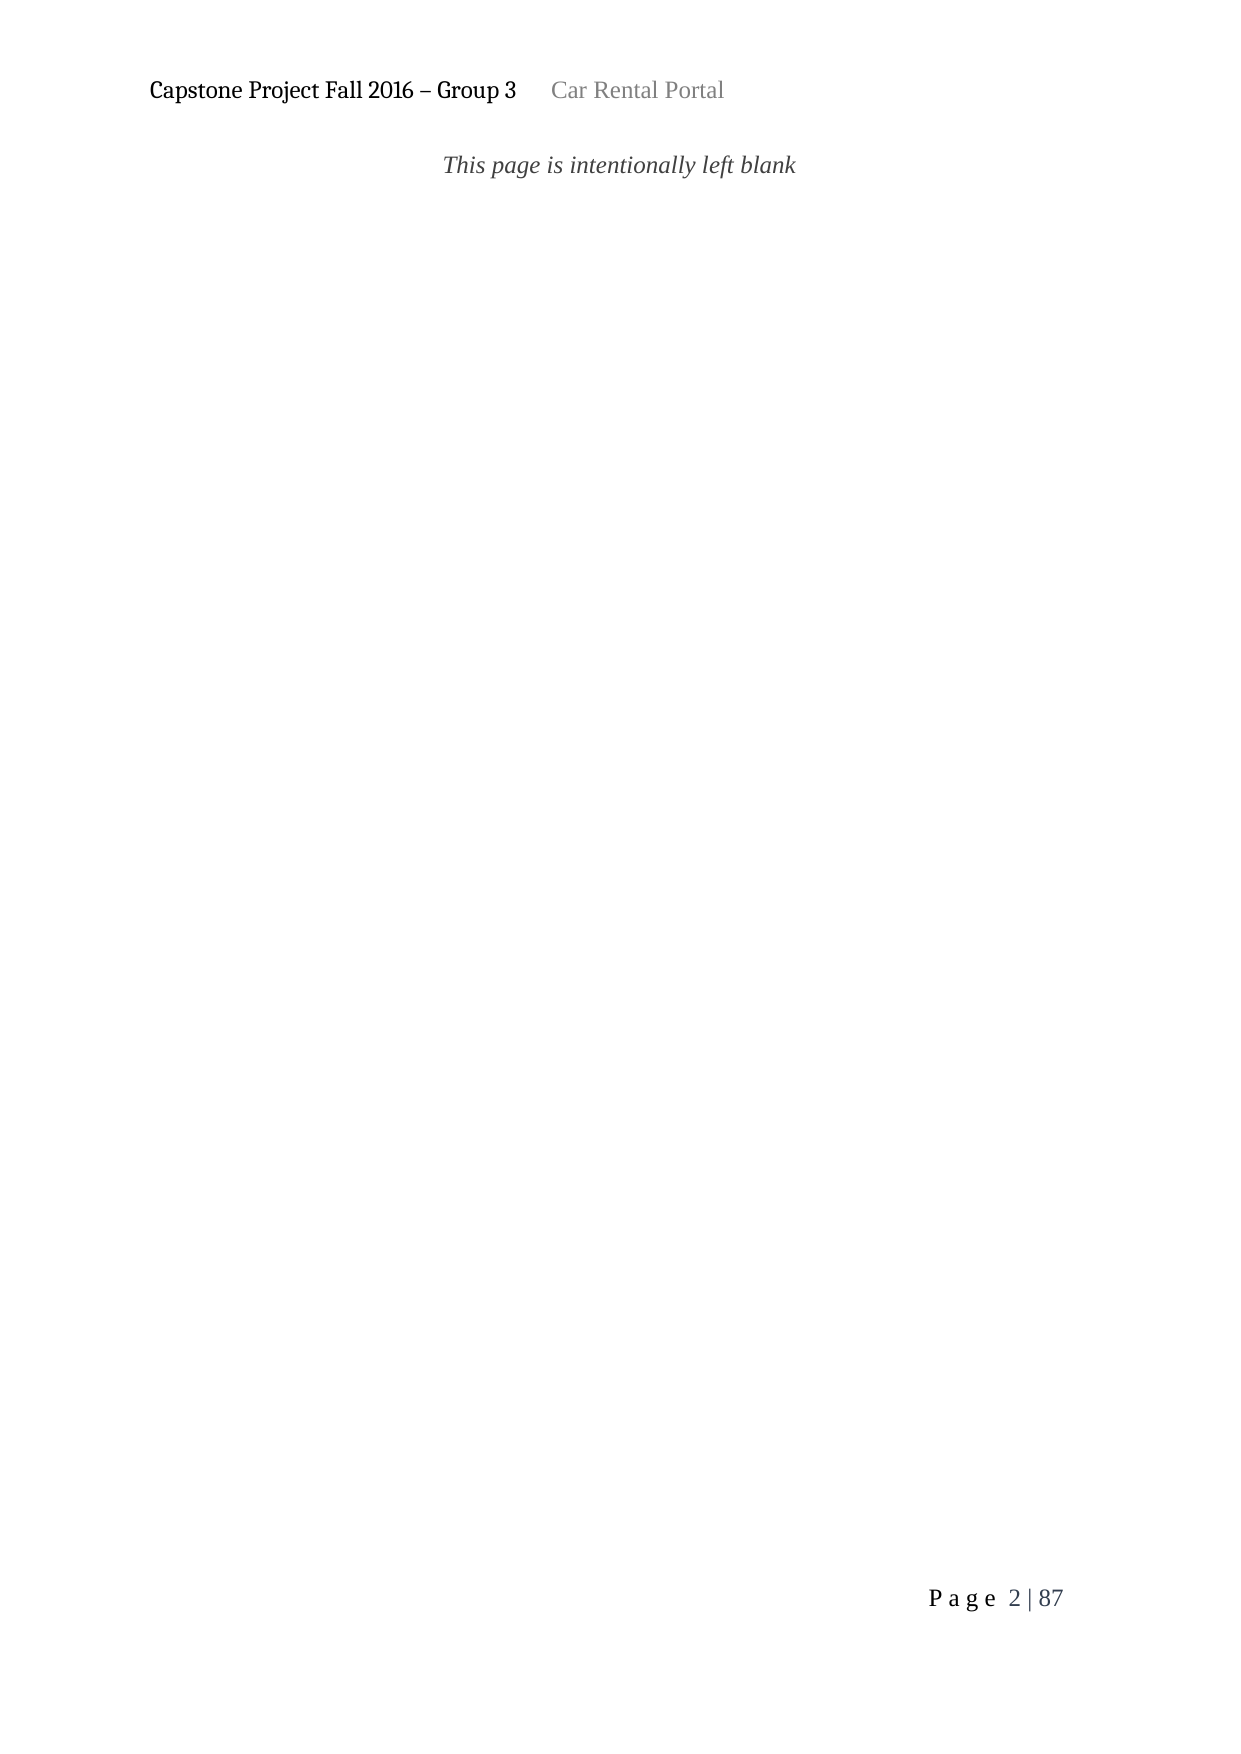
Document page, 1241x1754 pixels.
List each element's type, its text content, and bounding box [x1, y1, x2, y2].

text This page is intentionally left blank [150, 150, 1090, 179]
